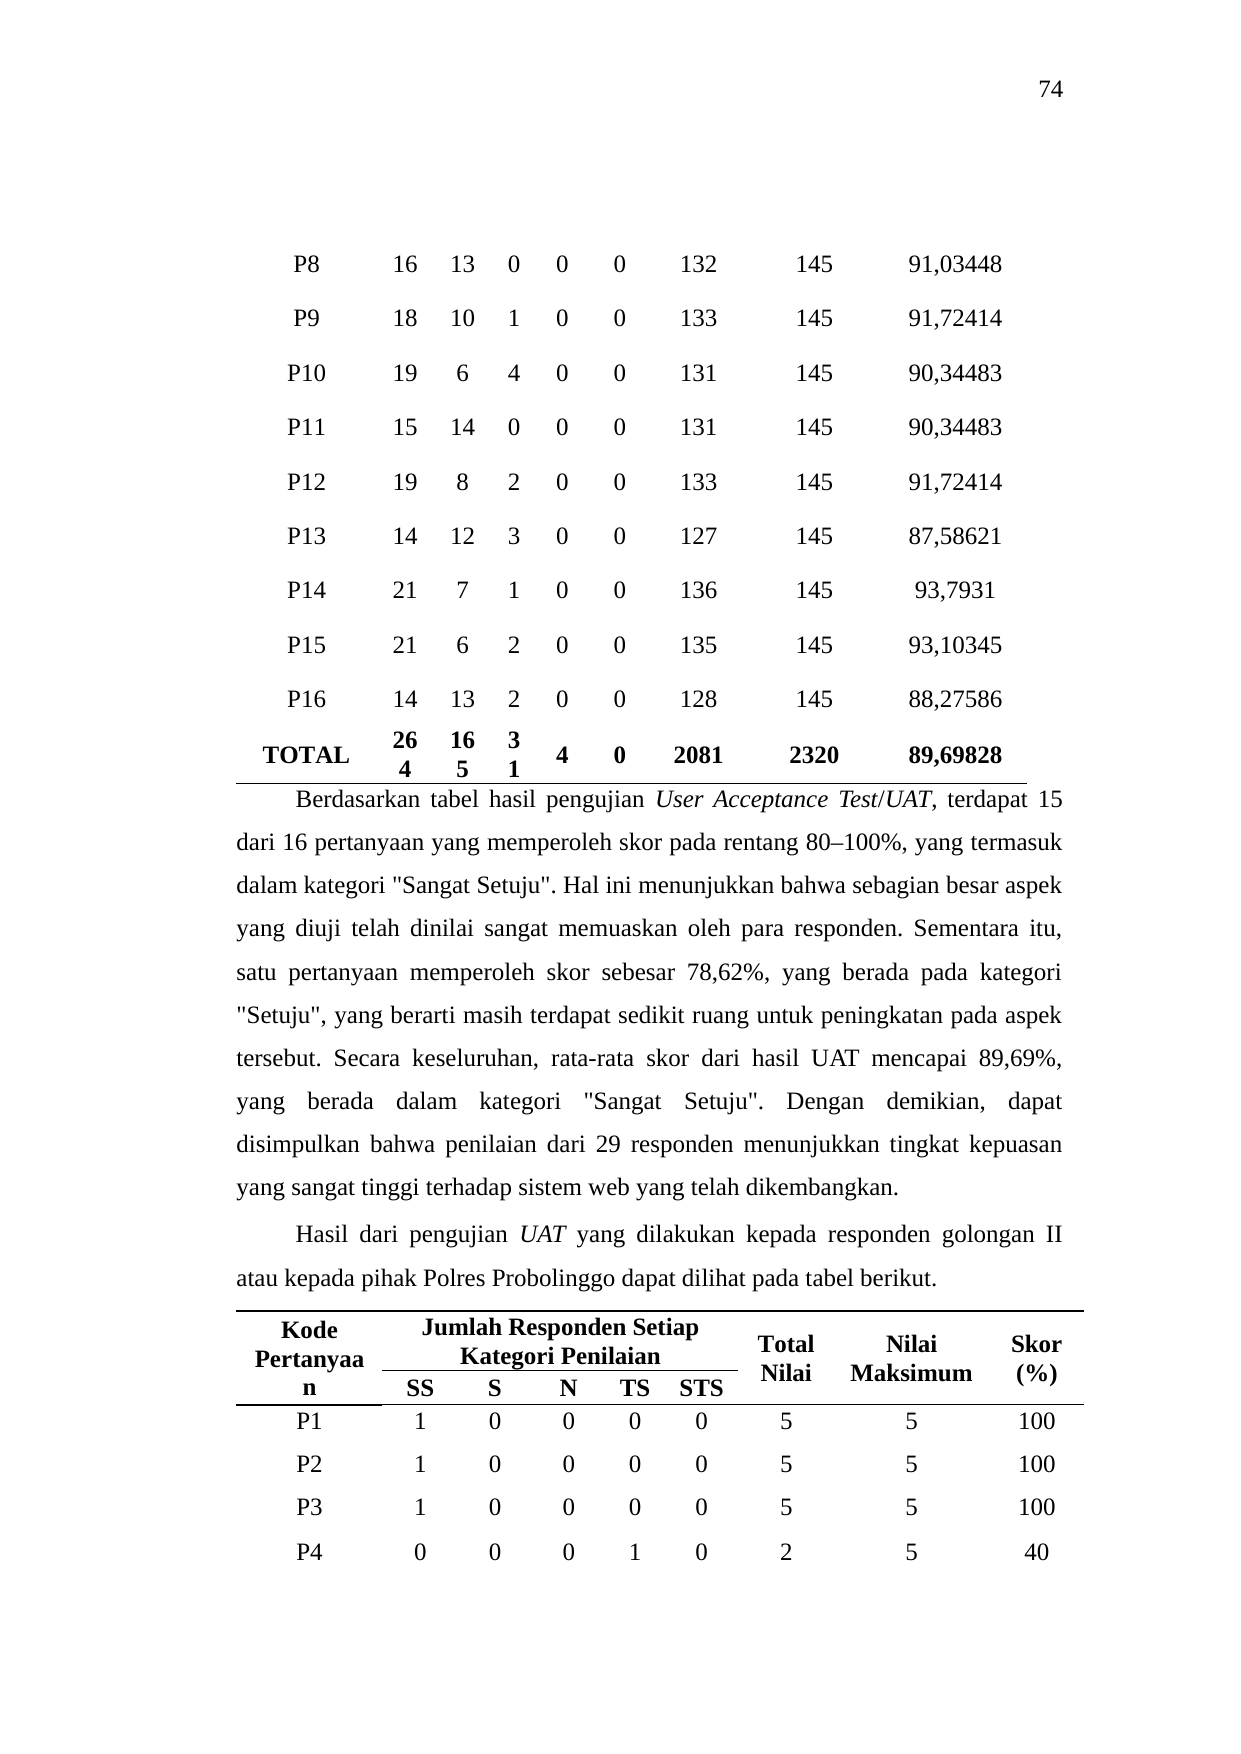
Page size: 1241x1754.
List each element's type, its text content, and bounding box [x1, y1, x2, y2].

table_cell 145 [745, 236, 883, 291]
table_cell 7 [434, 563, 491, 617]
table_cell P4 [236, 1535, 382, 1568]
table_cell P12 [236, 454, 376, 508]
table_cell 4 [537, 726, 587, 783]
table_cell STS [664, 1371, 738, 1404]
table_cell 19 [376, 345, 433, 399]
table_cell 0 [588, 236, 652, 291]
table_cell 5 [738, 1405, 833, 1449]
text Berdasarkan tabel hasil pengujian User Acceptance Test/UAT, terdapat 15 dari 16 pertanyaan yang memperoleh skor pada rentang 80–100%, yang termasuk dalam kategori "Sangat Setuju". Hal ini menunjukkan bahwa sebagian besar aspek yang diuji telah dinilai sangat memuaskan oleh para responden. Sementara itu, satu pertanyaan memperoleh skor sebesar 78,62%, yang berada pada kategori "Setuju", yang berarti masih terdapat sedikit ruang untuk peningkatan pada aspek tersebut. Secara keseluruhan, rata-rata skor dari hasil UAT mencapai 89,69%, yang berada dalam kategori "Sangat Setuju". Dengan demikian, dapat disimpulkan bahwa penilaian dari 29 responden menunjukkan tingkat kepuasan yang sangat tinggi terhadap sistem web yang telah dikembangkan. [236, 784, 1063, 1201]
table_cell 90,34483 [884, 399, 1027, 454]
table_cell 2081 [652, 726, 745, 783]
table_cell 0 [537, 671, 587, 726]
table_cell P9 [236, 291, 376, 345]
table_cell 12 [434, 508, 491, 562]
table_cell 2 [491, 454, 537, 508]
table_cell 6 [434, 345, 491, 399]
table_cell 0 [531, 1492, 605, 1535]
table_cell 93,7931 [884, 563, 1027, 617]
table_header Total Nilai [738, 1312, 833, 1404]
table_cell 2 [738, 1535, 833, 1568]
table_cell 0 [458, 1492, 531, 1535]
table_header Kode Pertanyaan [236, 1312, 382, 1404]
table_cell 5 [738, 1449, 833, 1492]
table_cell N [531, 1371, 605, 1404]
table_cell 128 [652, 671, 745, 726]
table_cell 0 [588, 617, 652, 671]
table_cell 13 [434, 671, 491, 726]
table_cell 90,34483 [884, 345, 1027, 399]
table_cell 0 [588, 508, 652, 562]
table_cell 21 [376, 617, 433, 671]
table_cell 0 [491, 399, 537, 454]
table_header Skor (%) [989, 1312, 1084, 1404]
table_cell P10 [236, 345, 376, 399]
table_cell 145 [745, 671, 883, 726]
table_cell 165 [434, 726, 491, 783]
table_cell 0 [382, 1535, 458, 1568]
table_cell 1 [382, 1492, 458, 1535]
table_cell 0 [664, 1405, 738, 1449]
table_cell P3 [236, 1492, 382, 1535]
table_cell 0 [491, 236, 537, 291]
table_cell 0 [588, 291, 652, 345]
table_cell 0 [588, 726, 652, 783]
table_cell 0 [537, 345, 587, 399]
table_cell 91,72414 [884, 291, 1027, 345]
table_cell 145 [745, 563, 883, 617]
table_cell P2 [236, 1449, 382, 1492]
table_cell 89,69828 [884, 726, 1027, 783]
table_cell 0 [588, 671, 652, 726]
table_cell P13 [236, 508, 376, 562]
table_header Jumlah Responden Setiap Kategori Penilaian [382, 1312, 738, 1369]
table_cell 4 [491, 345, 537, 399]
table_cell 0 [605, 1492, 664, 1535]
table_cell 14 [434, 399, 491, 454]
table_cell P1 [236, 1406, 382, 1449]
table_cell 2320 [745, 726, 883, 783]
table_cell 0 [588, 454, 652, 508]
table_cell 5 [834, 1492, 989, 1535]
table_cell P8 [236, 236, 376, 291]
table_cell P15 [236, 617, 376, 671]
table_cell SS [382, 1371, 458, 1404]
table_cell 135 [652, 617, 745, 671]
table_cell 1 [491, 563, 537, 617]
table_cell 5 [738, 1492, 833, 1535]
table_cell 10 [434, 291, 491, 345]
table_cell 21 [376, 563, 433, 617]
table_cell 0 [537, 617, 587, 671]
table_cell 2 [491, 671, 537, 726]
table_cell 132 [652, 236, 745, 291]
table_cell 0 [537, 291, 587, 345]
table_cell 6 [434, 617, 491, 671]
table_cell 145 [745, 454, 883, 508]
table_cell 133 [652, 454, 745, 508]
table_cell 1 [605, 1535, 664, 1568]
table_cell 91,72414 [884, 454, 1027, 508]
table_cell 0 [537, 454, 587, 508]
table_cell 18 [376, 291, 433, 345]
table_cell 16 [376, 236, 433, 291]
table_cell 133 [652, 291, 745, 345]
table_cell 0 [531, 1535, 605, 1568]
table_cell 0 [664, 1535, 738, 1568]
table_cell 87,58621 [884, 508, 1027, 562]
table_cell 127 [652, 508, 745, 562]
table_cell 1 [382, 1405, 458, 1449]
table_cell 145 [745, 291, 883, 345]
table_cell 0 [531, 1449, 605, 1492]
table_cell 0 [537, 563, 587, 617]
table_cell P11 [236, 399, 376, 454]
table_cell 145 [745, 617, 883, 671]
table_cell TOTAL [236, 726, 376, 783]
table_cell 0 [664, 1449, 738, 1492]
table_cell 5 [834, 1535, 989, 1568]
table_cell 0 [458, 1405, 531, 1449]
table_cell 2 [491, 617, 537, 671]
table_cell 0 [588, 345, 652, 399]
table_cell 0 [664, 1492, 738, 1535]
table_cell 131 [652, 345, 745, 399]
table_cell 145 [745, 508, 883, 562]
table_cell 136 [652, 563, 745, 617]
table_cell P14 [236, 563, 376, 617]
table_cell 100 [989, 1449, 1084, 1492]
table_cell 40 [989, 1535, 1084, 1568]
table_cell 19 [376, 454, 433, 508]
table_cell 8 [434, 454, 491, 508]
table_cell 264 [376, 726, 433, 783]
table_cell 100 [989, 1405, 1084, 1449]
table_cell 93,10345 [884, 617, 1027, 671]
table_cell 14 [376, 671, 433, 726]
table_cell 0 [537, 236, 587, 291]
table_cell 0 [605, 1405, 664, 1449]
table_cell 5 [834, 1449, 989, 1492]
table_cell 0 [537, 399, 587, 454]
table_header Nilai Maksimum [834, 1312, 989, 1404]
table_cell 14 [376, 508, 433, 562]
table_cell 88,27586 [884, 671, 1027, 726]
table_cell 0 [588, 399, 652, 454]
table_cell 1 [382, 1449, 458, 1492]
table_cell 131 [652, 399, 745, 454]
table_cell 0 [531, 1405, 605, 1449]
table_cell 91,03448 [884, 236, 1027, 291]
table_cell 1 [491, 291, 537, 345]
table_cell 0 [537, 508, 587, 562]
table_cell 0 [458, 1535, 531, 1568]
text Hasil dari pengujian UAT yang dilakukan kepada responden golongan II atau kepada pihak Polres Probolinggo dapat dilihat pada tabel berikut. [236, 1219, 1063, 1291]
table_cell TS [605, 1371, 664, 1404]
table_cell 31 [491, 726, 537, 783]
table_cell 0 [588, 563, 652, 617]
table_cell P16 [236, 671, 376, 726]
table_cell 145 [745, 345, 883, 399]
table_cell 3 [491, 508, 537, 562]
table_cell 145 [745, 399, 883, 454]
table_cell 15 [376, 399, 433, 454]
table_cell 13 [434, 236, 491, 291]
table_cell 5 [834, 1405, 989, 1449]
table_cell S [458, 1371, 531, 1404]
table_cell 0 [605, 1449, 664, 1492]
table_cell 100 [989, 1492, 1084, 1535]
table_cell 0 [458, 1449, 531, 1492]
